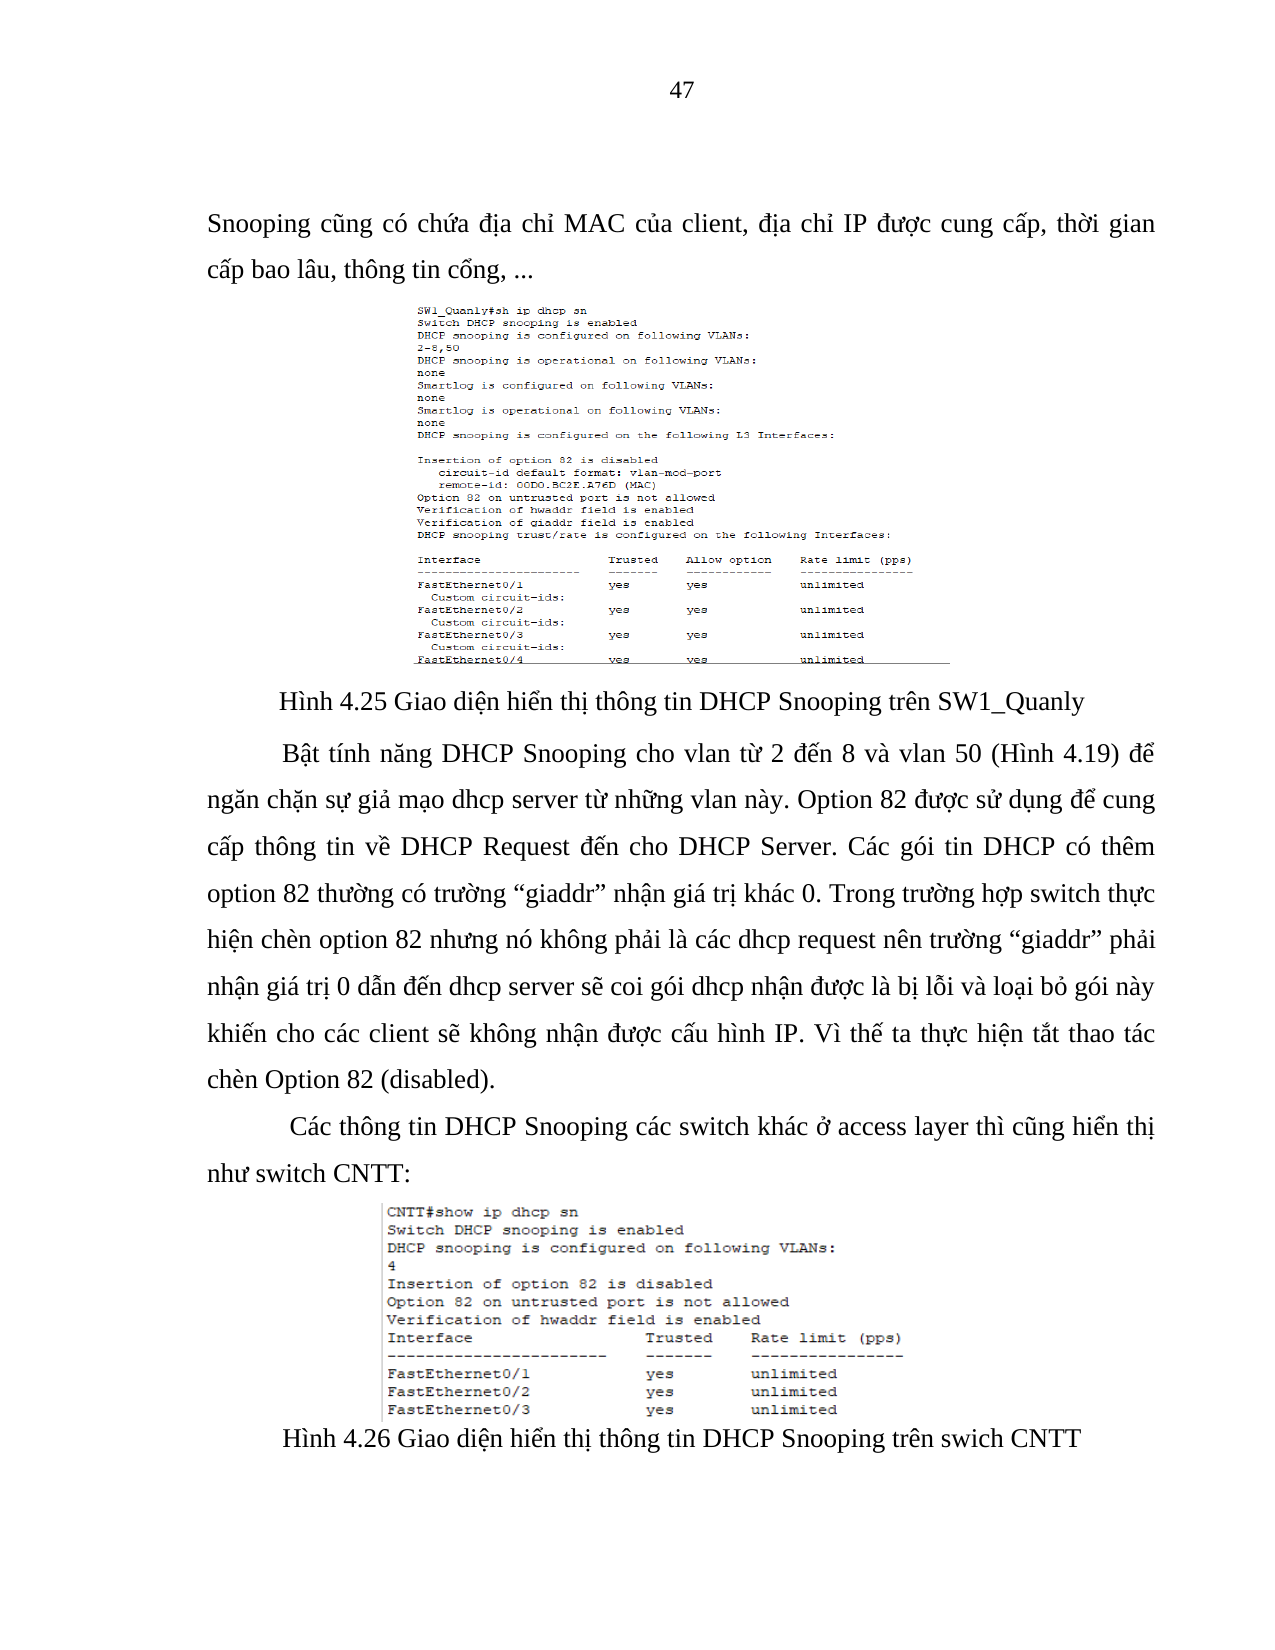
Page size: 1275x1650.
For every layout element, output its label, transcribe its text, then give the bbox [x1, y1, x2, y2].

picture [413, 300, 950, 664]
text Bật tính năng DHCP Snooping cho vlan từ 2 đến 8 và vlan 50 (Hình 4.19) để ngăn chặn sự giả mạo dhcp server từ những vlan này. Option 82 được sử dụng để cung cấp thông tin về DHCP Request đến cho DHCP Server. Các gói tin DHCP có thêm option 82 thường có trường “giaddr” nhận giá trị khác 0. Trong trường hợp switch thực hiện chèn option 82 nhưng nó không phải là các dhcp request nên trường “giaddr” phải nhận giá trị 0 dẫn đến dhcp server sẽ coi gói dhcp nhận được là bị lỗi và loại bỏ gói này khiến cho các client sẽ không nhận được cấu hình IP. Vì thế ta thực hiện tắt thao tác chèn Option 82 (disabled). [207, 737, 1157, 1094]
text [207, 207, 1157, 284]
text Các thông tin DHCP Snooping các switch khác ở access layer thì cũng hiển thị như switch CNTT: [207, 1110, 1157, 1188]
picture [381, 1203, 982, 1422]
